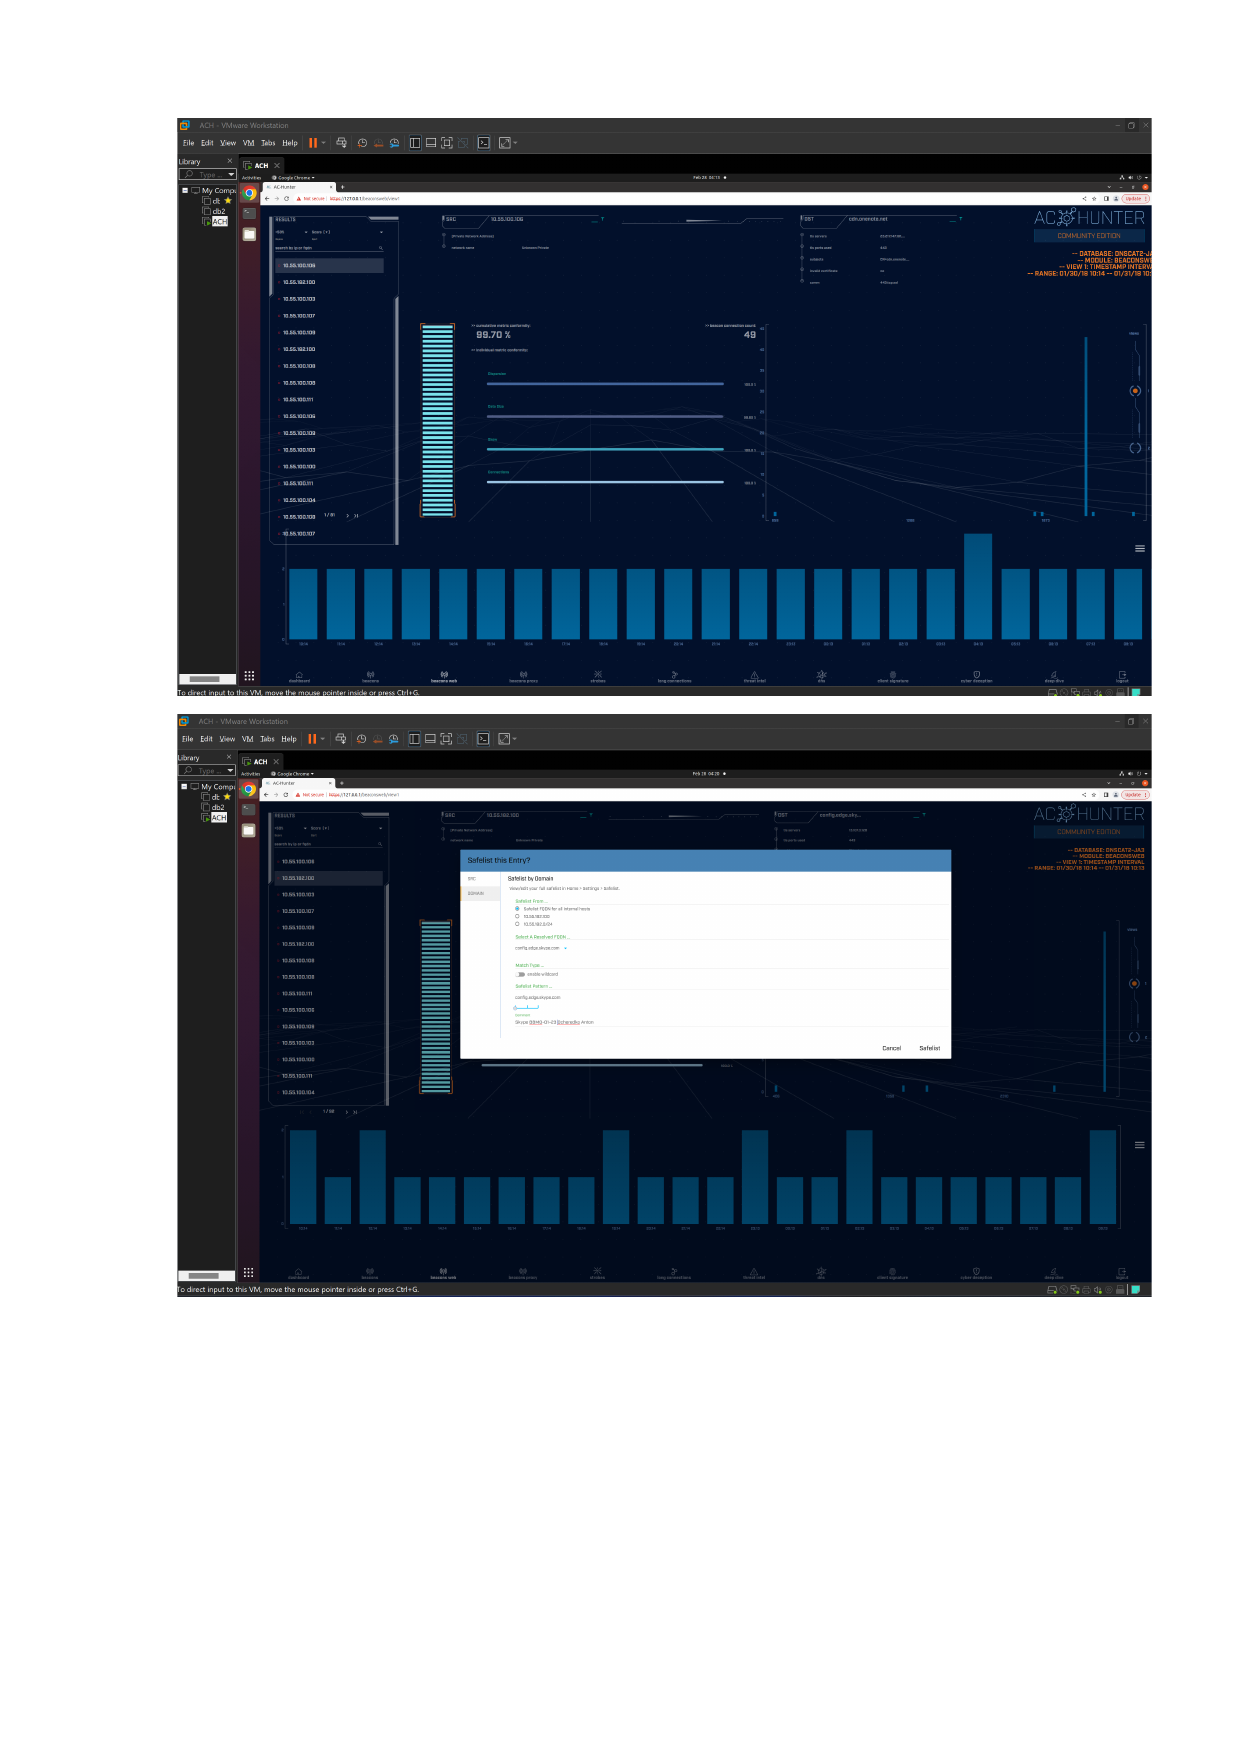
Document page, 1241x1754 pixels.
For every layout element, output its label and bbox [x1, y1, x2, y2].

picture [177, 118, 1152, 696]
picture [177, 714, 1152, 1297]
